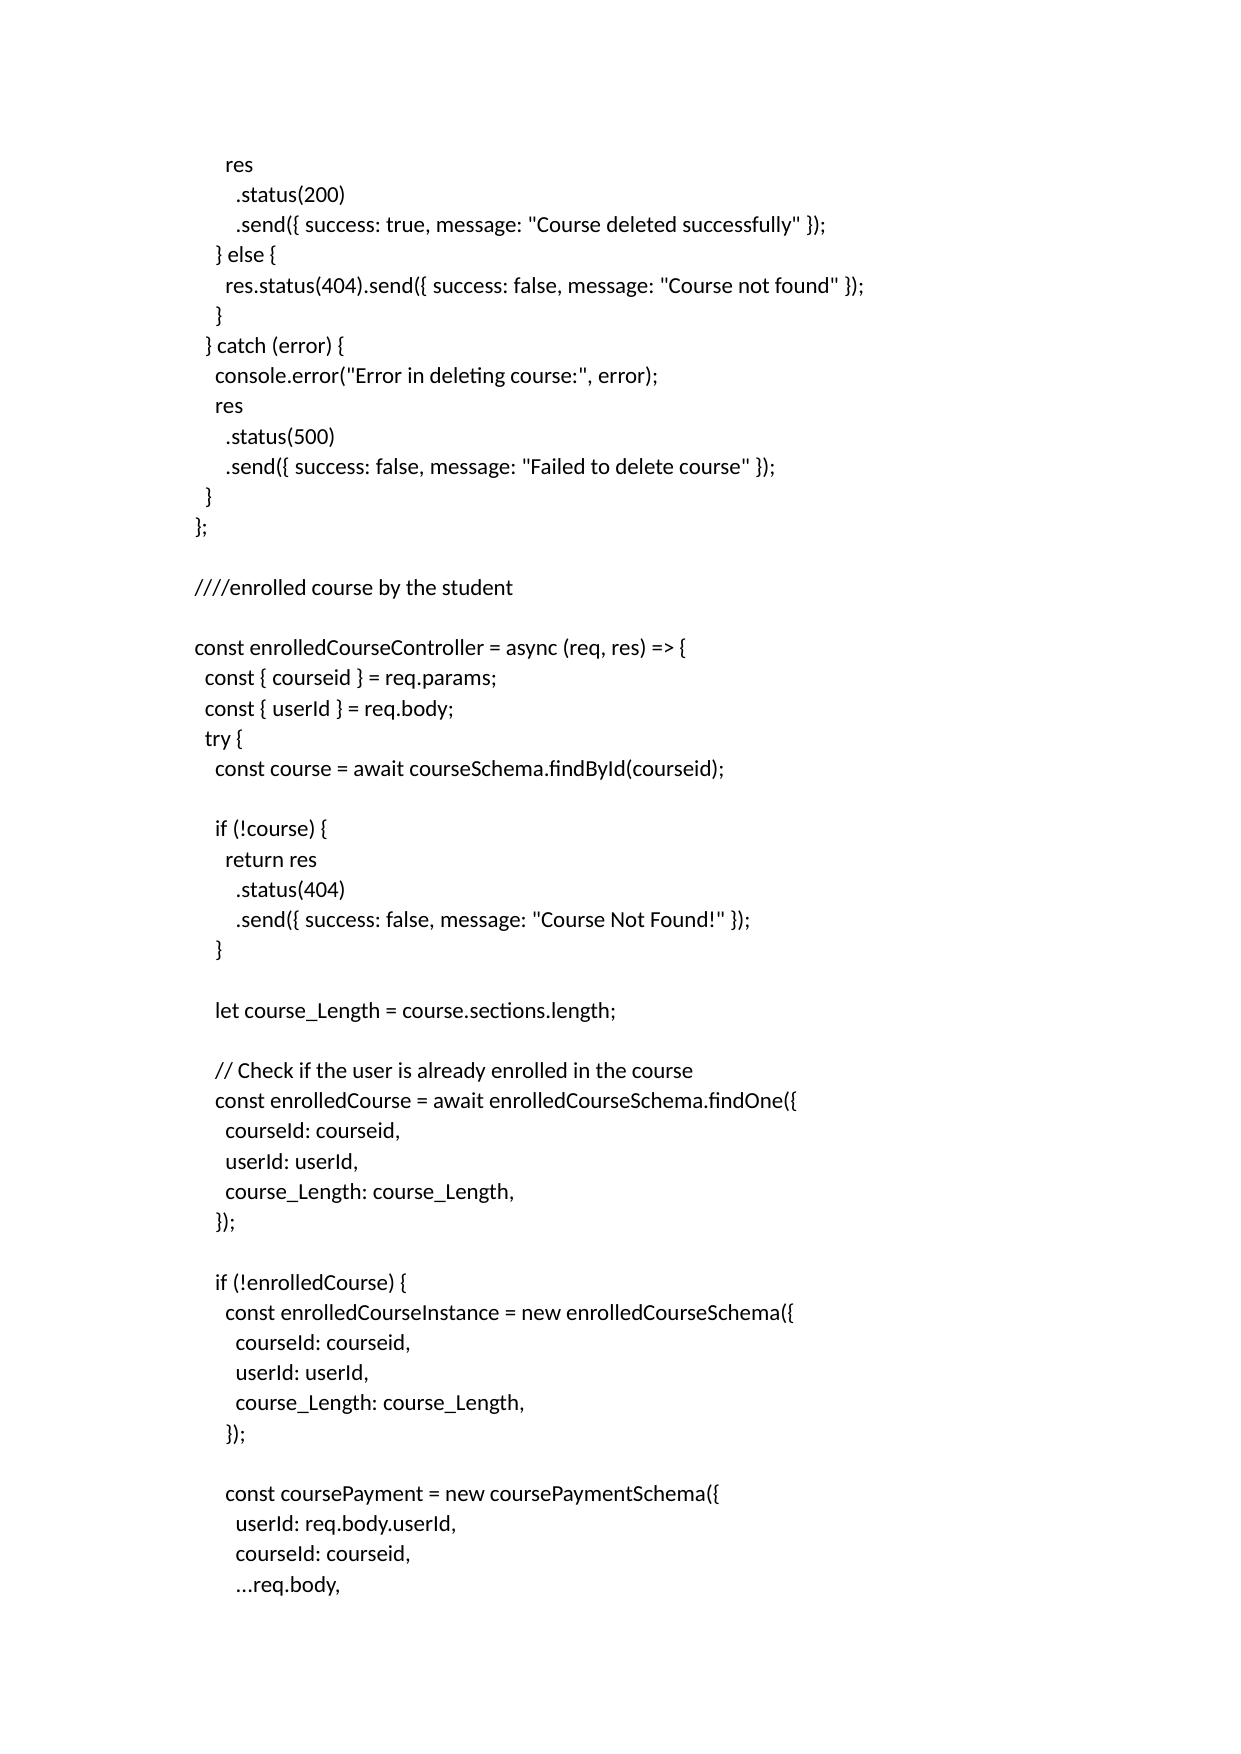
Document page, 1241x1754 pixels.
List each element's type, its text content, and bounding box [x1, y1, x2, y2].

text .send({ success: true, message: "Course deleted successfully" }); [194, 210, 1092, 238]
text .send({ success: false, message: "Failed to delete course" }); [194, 452, 1092, 480]
text .status(404) [194, 875, 1092, 903]
text } [194, 935, 1092, 963]
text courseId: courseid, [194, 1117, 1092, 1145]
text console.error("Error in deleting course:", error); [194, 361, 1092, 389]
text ////enrolled course by the student [194, 573, 1092, 601]
text } else { [194, 241, 1092, 269]
text courseId: courseid, [194, 1539, 1092, 1568]
text course_Length: course_Length, [194, 1177, 1092, 1205]
text const { courseid } = req.params; [194, 663, 1092, 692]
text userId: userId, [194, 1358, 1092, 1386]
text userId: req.body.userId, [194, 1509, 1092, 1537]
text }; [194, 512, 1092, 541]
text }); [194, 1419, 1092, 1447]
text } catch (error) { [194, 331, 1092, 359]
text } [194, 482, 1092, 510]
text res.status(404).send({ success: false, message: "Course not found" }); [194, 271, 1092, 299]
text res [194, 392, 1092, 420]
text }); [194, 1207, 1092, 1235]
text return res [194, 845, 1092, 873]
text try { [194, 724, 1092, 752]
text if (!enrolledCourse) { [194, 1268, 1092, 1296]
text course_Length: course_Length, [194, 1388, 1092, 1417]
text // Check if the user is already enrolled in the course [194, 1056, 1092, 1084]
text const course = await courseSchema.findById(courseid); [194, 754, 1092, 782]
text const { userId } = req.body; [194, 694, 1092, 722]
text const enrolledCourseController = async (req, res) => { [194, 633, 1092, 661]
text const enrolledCourseInstance = new enrolledCourseSchema({ [194, 1298, 1092, 1326]
text } [194, 301, 1092, 329]
text let course_Length = course.sections.length; [194, 996, 1092, 1024]
text userId: userId, [194, 1147, 1092, 1175]
text .status(500) [194, 422, 1092, 450]
text const enrolledCourse = await enrolledCourseSchema.findOne({ [194, 1086, 1092, 1114]
text if (!course) { [194, 814, 1092, 843]
text courseId: courseid, [194, 1328, 1092, 1356]
text res [194, 150, 1092, 178]
text .send({ success: false, message: "Course Not Found!" }); [194, 905, 1092, 933]
text .status(200) [194, 180, 1092, 208]
text ...req.body, [194, 1570, 1092, 1598]
text const coursePayment = new coursePaymentSchema({ [194, 1479, 1092, 1507]
